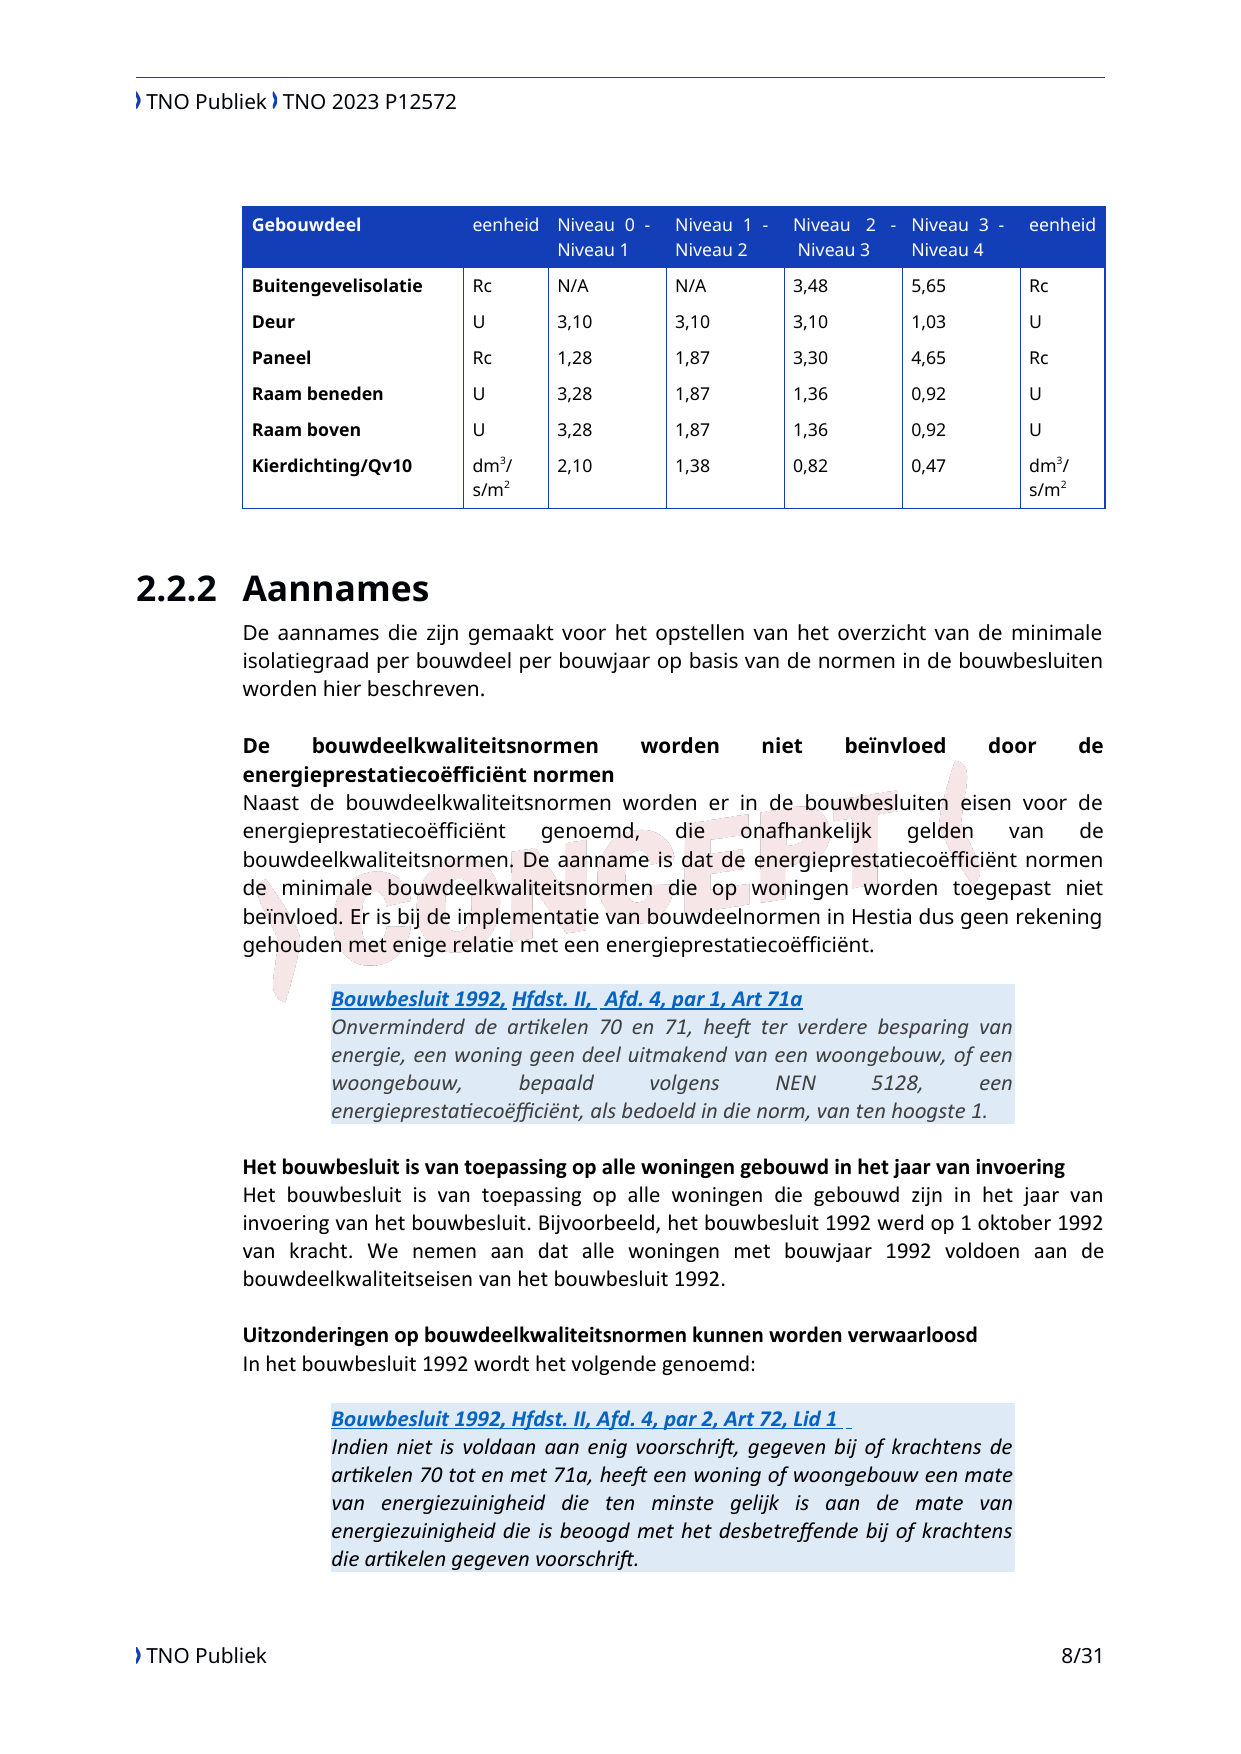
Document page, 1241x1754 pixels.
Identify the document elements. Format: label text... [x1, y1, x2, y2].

table_header Niveau 2 - Niveau 3 [785, 207, 902, 267]
text Onverminderd de artikelen 70 en 71, heeft ter verdere besparing van energie, een woning geen deel uitmakend van een woongebouw, of een woongebouw, bepaald volgens NEN 5128, een energieprestatiecoëfficiënt, als bedoeld in die norm, van ten hoogste 1. [331, 1012, 1015, 1124]
table_cell N/A [549, 268, 666, 303]
table_cell 1,36 [785, 375, 902, 411]
table_header Niveau 0 - Niveau 1 [549, 207, 666, 267]
table_header Niveau 1 - Niveau 2 [667, 207, 784, 267]
table_header Niveau 3 - Niveau 4 [903, 207, 1020, 267]
table_cell 0,92 [903, 411, 1020, 447]
table_cell 1,87 [667, 339, 784, 375]
table_cell U [464, 411, 548, 447]
table_cell 0,82 [785, 448, 902, 508]
picture [136, 91, 141, 109]
table_cell 0,92 [903, 375, 1020, 411]
table_cell 1,36 [785, 411, 902, 447]
text Het bouwbesluit is van toepassing op alle woningen die gebouwd zijn in het jaar van invoering van het bouwbesluit. Bijvoorbeeld, het bouwbesluit 1992 werd op 1 oktober 1992 van kracht. We nemen aan dat alle woningen met bouwjaar 1992 voldoen aan de bouwdeelkwaliteitseisen van het bouwbesluit 1992. [242, 1181, 1104, 1293]
table_cell 4,65 [903, 339, 1020, 375]
table_cell N/A [667, 268, 784, 303]
table_cell 2,10 [549, 448, 666, 508]
table_cell 3,30 [785, 339, 902, 375]
text Indien niet is voldaan aan enig voorschrift, gegeven bij of krachtens de artikelen 70 tot en met 71a, heeft een woning of woongebouw een mate van energiezuinigheid die ten minste gelijk is aan de mate van energiezuinigheid die is beoogd met het desbetreffende bij of krachtens die artikelen gegeven voorschrift. [331, 1432, 1015, 1572]
table_cell 3,28 [549, 411, 666, 447]
table_cell dm3/s/m2 [464, 448, 548, 508]
table_cell 0,47 [903, 448, 1020, 508]
table_cell 1,03 [903, 303, 1020, 339]
table_cell Rc [464, 339, 548, 375]
text Uitzonderingen op bouwdeelkwaliteitsnormen kunnen worden verwaarloosd [242, 1321, 1104, 1349]
table_cell 3,10 [549, 303, 666, 339]
table_cell 5,65 [903, 268, 1020, 303]
table_cell 1,87 [667, 375, 784, 411]
picture [253, 959, 987, 1014]
table_header eenheid [464, 207, 548, 267]
table_cell Rc [464, 268, 548, 303]
table_cell Deur [243, 303, 463, 339]
text Het bouwbesluit is van toepassing op alle woningen gebouwd in het jaar van invoering [242, 1152, 1104, 1181]
text De aannames die zijn gemaakt voor het opstellen van het overzicht van de minimale isolatiegraad per bouwdeel per bouwjaar op basis van de normen in de bouwbesluiten worden hier beschreven. [242, 618, 1104, 703]
table_cell 1,38 [667, 448, 784, 508]
table_cell Raam beneden [243, 375, 463, 411]
table_cell U [464, 375, 548, 411]
text In het bouwbesluit 1992 wordt het volgende genoemd: [242, 1349, 1104, 1377]
table_header eenheid [1021, 207, 1104, 267]
table_cell 3,48 [785, 268, 902, 303]
table_cell dm3/s/m2 [1021, 448, 1104, 508]
table_cell U [1021, 375, 1104, 411]
table_cell Rc [1021, 268, 1104, 303]
table_cell Raam boven [243, 411, 463, 447]
text Naast de bouwdeelkwaliteitsnormen worden er in de bouwbesluiten eisen voor de energieprestatiecoëfficiënt genoemd, die onafhankelijk gelden van de bouwdeelkwaliteitsnormen. De aanname is dat de energieprestatiecoëfficiënt normen de minimale bouwdeelkwaliteitsnormen die op woningen worden toegepast niet beïnvloed. Er is bij de implementatie van bouwdeelnormen in Hestia dus geen rekening gehouden met enige relatie met een energieprestatiecoëfficiënt. [242, 788, 1104, 959]
table_cell U [1021, 411, 1104, 447]
table_cell 3,28 [549, 375, 666, 411]
picture [272, 91, 278, 109]
table_cell 1,28 [549, 339, 666, 375]
table_cell 3,10 [667, 303, 784, 339]
table_cell Kierdichting/Qv10 [243, 448, 463, 508]
text Bouwbesluit 1992, Hfdst. II, Afd. 4, par 2, Art 72, Lid 1 [331, 1403, 1015, 1432]
table_cell Rc [1021, 339, 1104, 375]
table_cell Buitengevelisolatie [243, 268, 463, 303]
table_cell 3,10 [785, 303, 902, 339]
subtitle Aannames [136, 563, 1104, 611]
table_cell U [464, 303, 548, 339]
text Bouwbesluit 1992, Hfdst. II, Afd. 4, par 1, Art 71a [331, 984, 1015, 1012]
table_cell Paneel [243, 339, 463, 375]
table_cell 1,87 [667, 411, 784, 447]
picture [136, 1647, 141, 1664]
table_cell U [1021, 303, 1104, 339]
table_header Gebouwdeel [243, 207, 463, 267]
text De bouwdeelkwaliteitsnormen worden niet beïnvloed door de energieprestatiecoëfficiënt normen [242, 731, 1104, 788]
